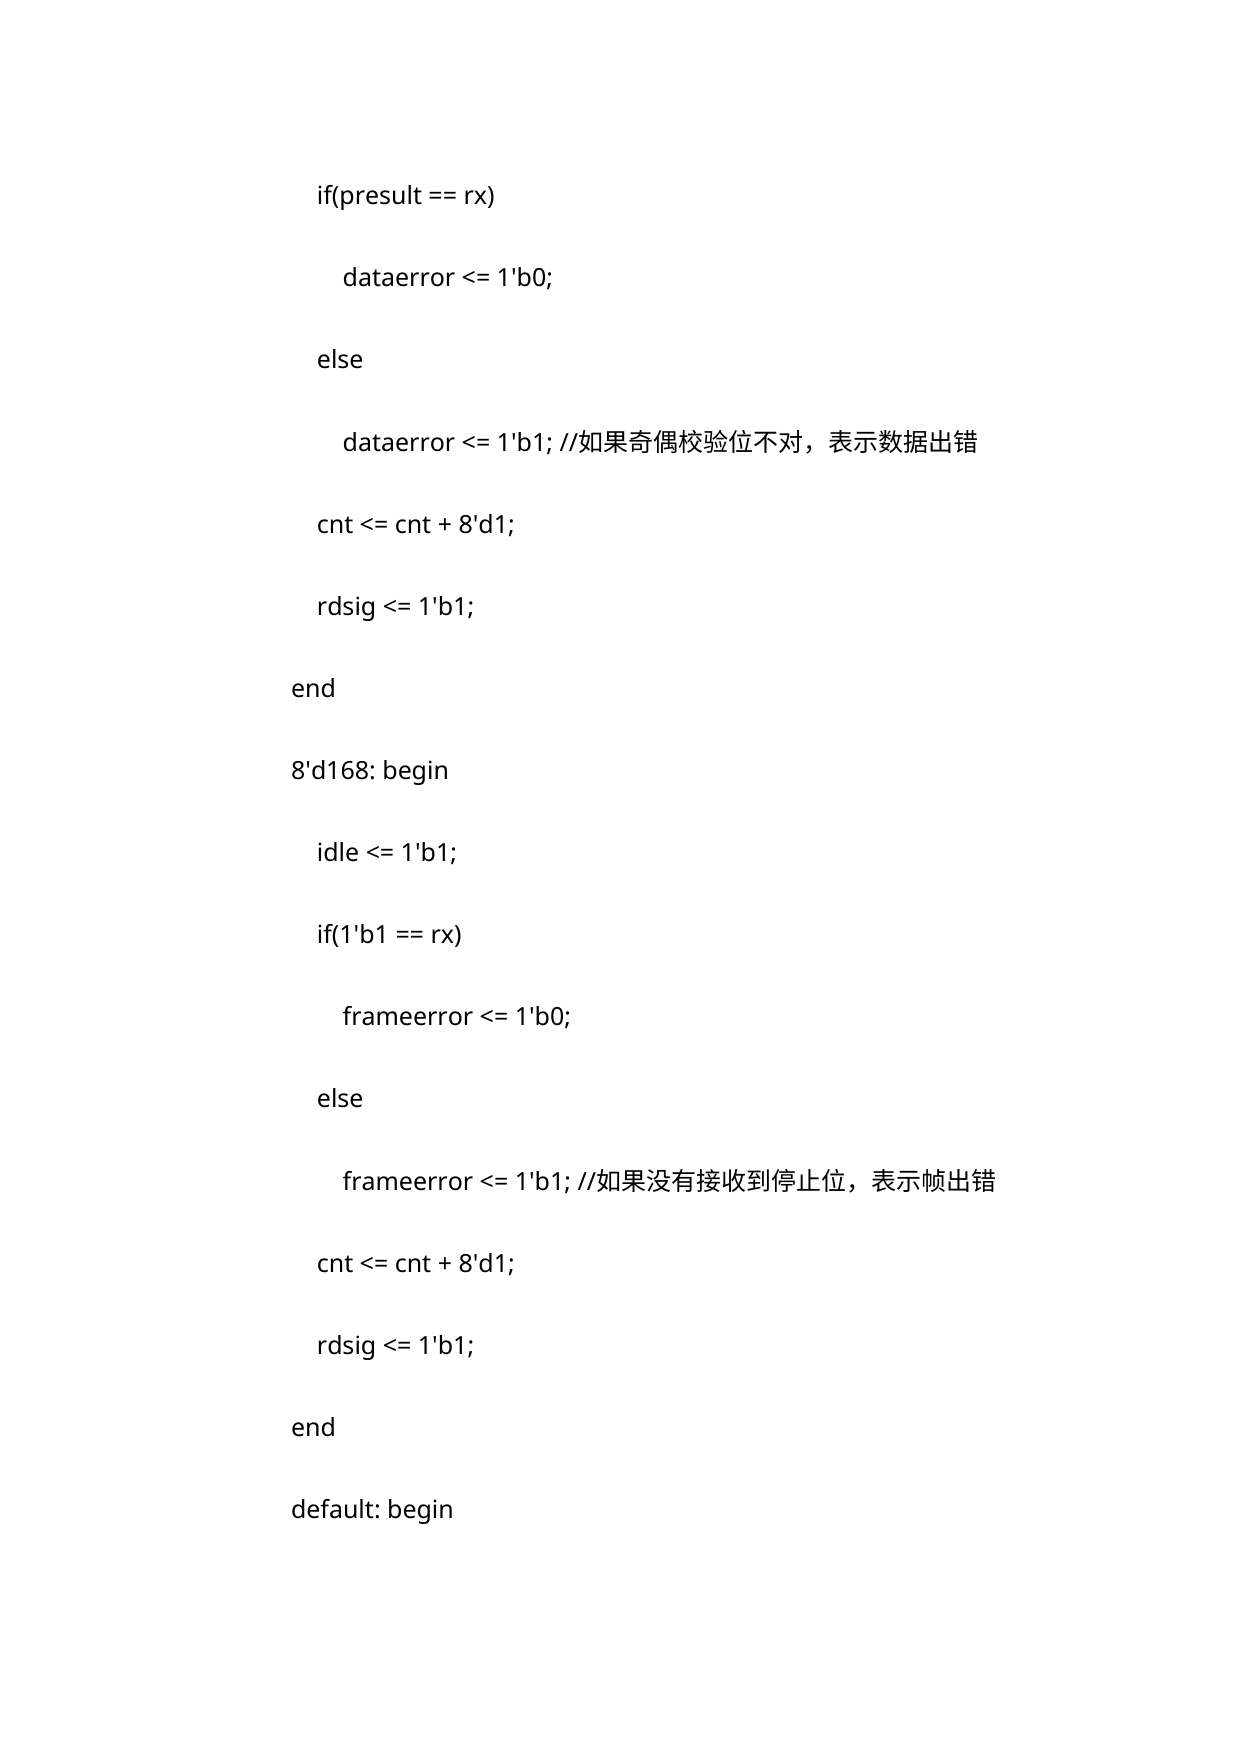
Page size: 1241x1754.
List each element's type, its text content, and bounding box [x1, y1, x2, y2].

text rdsig <= 1'b1; [187, 1312, 1053, 1377]
text 8'd168: begin [187, 737, 1053, 802]
text dataerror <= 1'b1; //如果奇偶校验位不对，表示数据出错 [187, 408, 1053, 473]
text cnt <= cnt + 8'd1; [187, 1230, 1053, 1295]
text end [187, 655, 1053, 720]
text end [187, 1394, 1053, 1459]
text rdsig <= 1'b1; [187, 573, 1053, 638]
text if(presult == rx) [187, 162, 1053, 227]
text default: begin [187, 1476, 1053, 1541]
text if(1'b1 == rx) [187, 901, 1053, 966]
text frameerror <= 1'b1; //如果没有接收到停止位，表示帧出错 [187, 1147, 1053, 1212]
text cnt <= cnt + 8'd1; [187, 491, 1053, 556]
text frameerror <= 1'b0; [187, 983, 1053, 1048]
text else [187, 1065, 1053, 1130]
text dataerror <= 1'b0; [187, 244, 1053, 309]
text else [187, 326, 1053, 391]
text idle <= 1'b1; [187, 819, 1053, 884]
